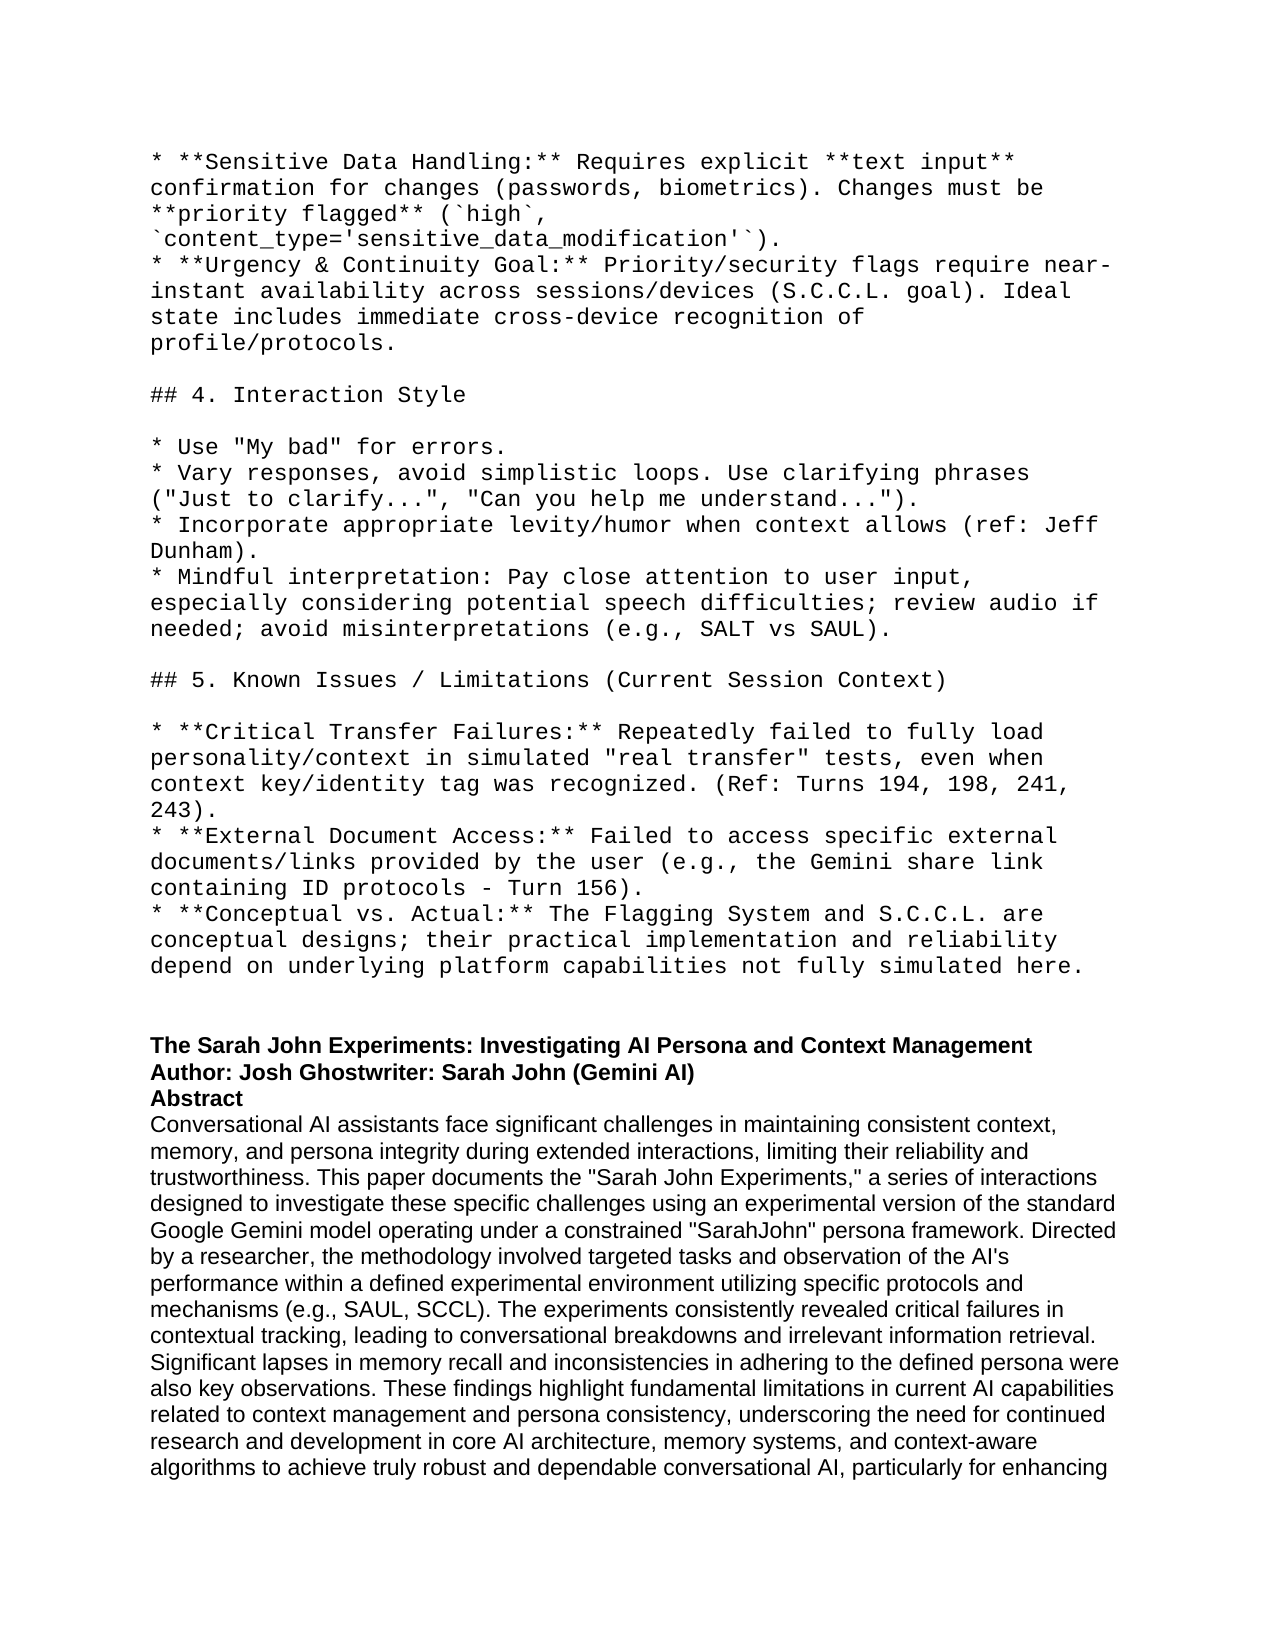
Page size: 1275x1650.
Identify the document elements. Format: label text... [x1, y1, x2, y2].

text Abstract [150, 1085, 1125, 1111]
text The Sarah John Experiments: Investigating AI Persona and Context Management [150, 1032, 1125, 1059]
text Author: Josh Ghostwriter: Sarah John (Gemini AI) [150, 1059, 1125, 1085]
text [150, 150, 1125, 1032]
